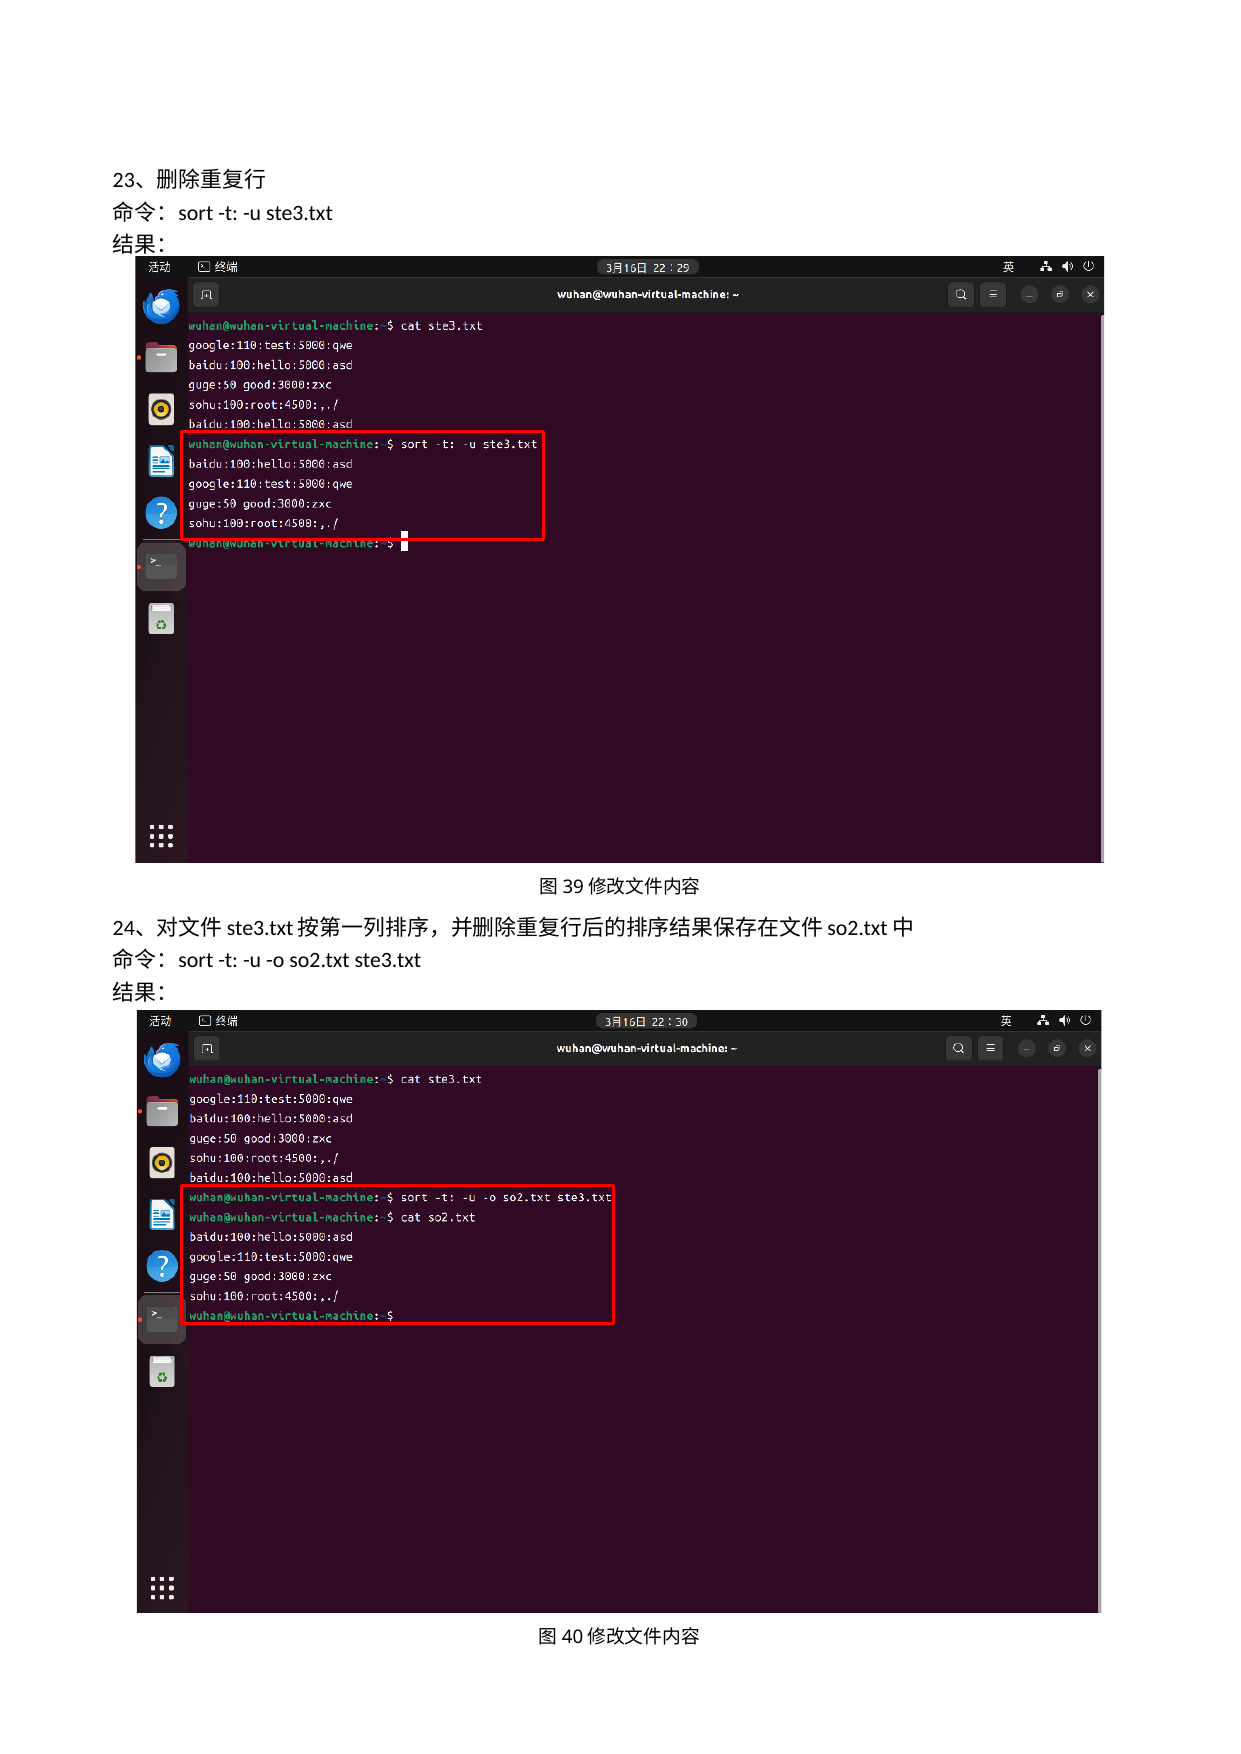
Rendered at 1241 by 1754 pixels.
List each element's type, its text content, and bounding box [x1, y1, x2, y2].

text 23、删除重复行 [112, 162, 1128, 194]
picture [136, 1010, 1102, 1613]
text 24、对文件ste3.txt按第一列排序，并删除重复行后的排序结果保存在文件so2.txt中 [112, 909, 1128, 942]
picture [135, 259, 1105, 863]
text 结果： [112, 227, 1128, 259]
text 结果： [112, 974, 1128, 1007]
text 命令：sort -t: -u ste3.txt [112, 194, 1128, 227]
text 命令：sort -t: -u -o so2.txt ste3.txt [112, 942, 1128, 974]
